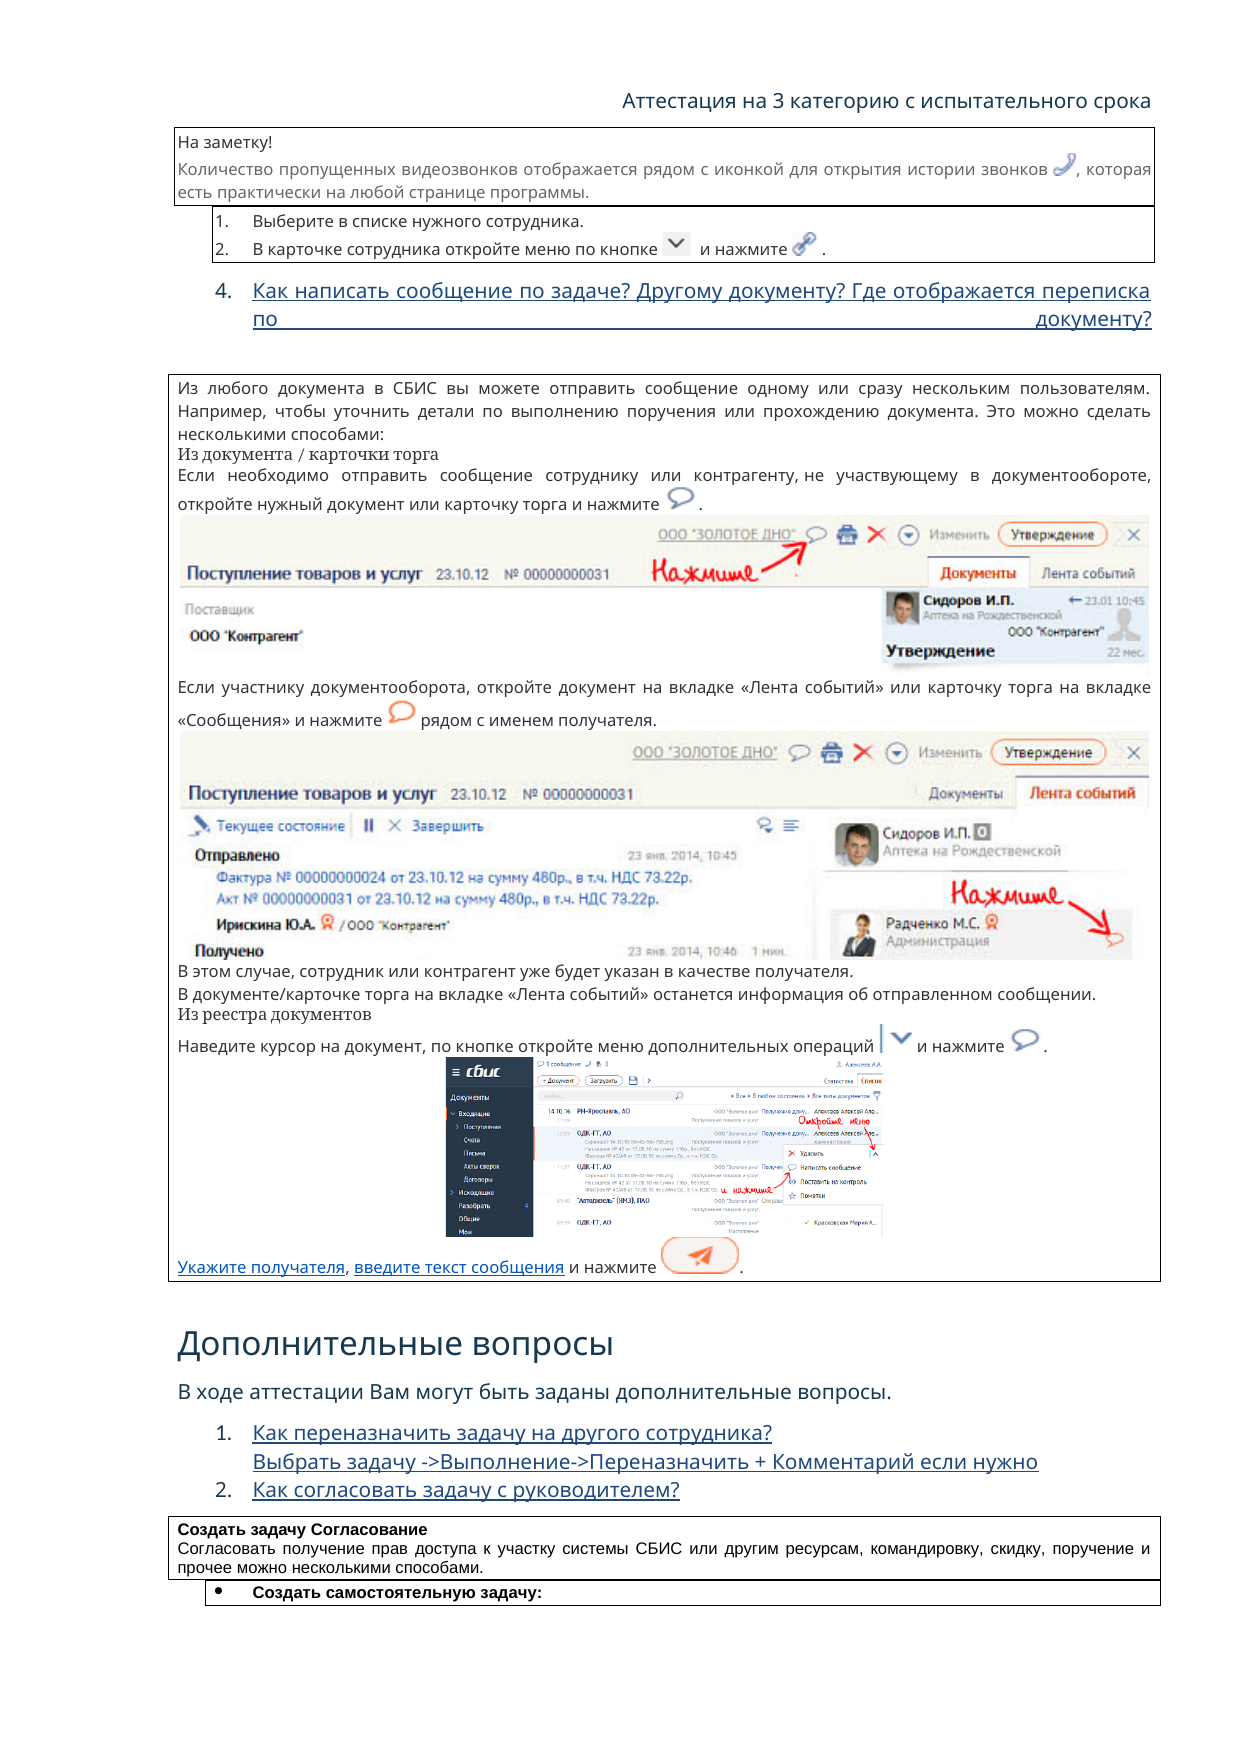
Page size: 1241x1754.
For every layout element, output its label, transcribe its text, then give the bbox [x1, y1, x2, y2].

picture [386, 698, 417, 727]
list Выберите в списке нужного сотрудника. [213, 207, 1154, 229]
subtitle Из реестра документов [177, 1005, 1152, 1024]
picture [180, 515, 1149, 676]
list Как переназначить задачу на другого сотрудника? [215, 1418, 1152, 1447]
picture [445, 1057, 884, 1274]
text Из любого документа в СБИС вы можете отправить сообщение одному или сразу нескольким пользователям. Например, чтобы уточнить детали по выполнению поручения или прохождению документа. Это можно сделать несколькими способами: [169, 375, 1160, 445]
list Создать самостоятельную задачу: [206, 1581, 1160, 1605]
text Количество пропущенных видеозвонков отображается рядом с иконкой для открытия истории звонков , которая есть практически на любой странице программы. [175, 150, 1154, 205]
list Как согласовать задачу с руководителем? [215, 1475, 1152, 1504]
picture [664, 486, 699, 511]
text В документе/карточке торга на вкладке «Лента событий» останется информация об отправленном сообщении. [177, 982, 1152, 1005]
title На заметку! [175, 128, 1154, 150]
list Выбрать задачу ->Выполнение->Переназначить + Комментарий если нужно [252, 1447, 1152, 1475]
list В карточке сотрудника откройте меню по кнопке и нажмите . [213, 229, 1154, 262]
subtitle Из документа / карточки торга [177, 445, 1152, 464]
text Наведите курсор на документ, по кнопке откройте меню дополнительных операций и нажмите . [177, 1024, 1152, 1057]
text В этом случае, сотрудник или контрагент уже будет указан в качестве получателя. [177, 959, 1152, 982]
text Укажите получателя, введите текст сообщения и нажмите . [169, 1234, 1160, 1281]
picture [1008, 1028, 1043, 1053]
subtitle Создать задачу Согласование [169, 1517, 1160, 1535]
text Согласовать получение прав доступа к участку системы СБИС или другим ресурсам, командировку, скидку, поручение и прочее можно несколькими способами. [169, 1535, 1160, 1579]
picture [1053, 153, 1076, 176]
list Как написать сообщение по задаче? Другому документу? Где отображается переписка по документу? [215, 276, 1152, 361]
picture [791, 232, 818, 256]
text Дополнительные вопросы [177, 1319, 1152, 1365]
text В ходе аттестации Вам могут быть заданы дополнительные вопросы. [177, 1377, 1152, 1406]
picture [662, 232, 691, 256]
picture [180, 731, 1149, 960]
text Если участнику документооборота, откройте документ на вкладке «Лента событий» или карточку торга на вкладке «Сообщения» и нажмите рядом с именем получателя. [177, 676, 1152, 732]
picture [879, 1024, 913, 1053]
text Если необходимо отправить сообщение сотруднику или контрагенту, не участвующему в документообороте, откройте нужный документ или карточку торга и нажмите . [177, 464, 1152, 515]
